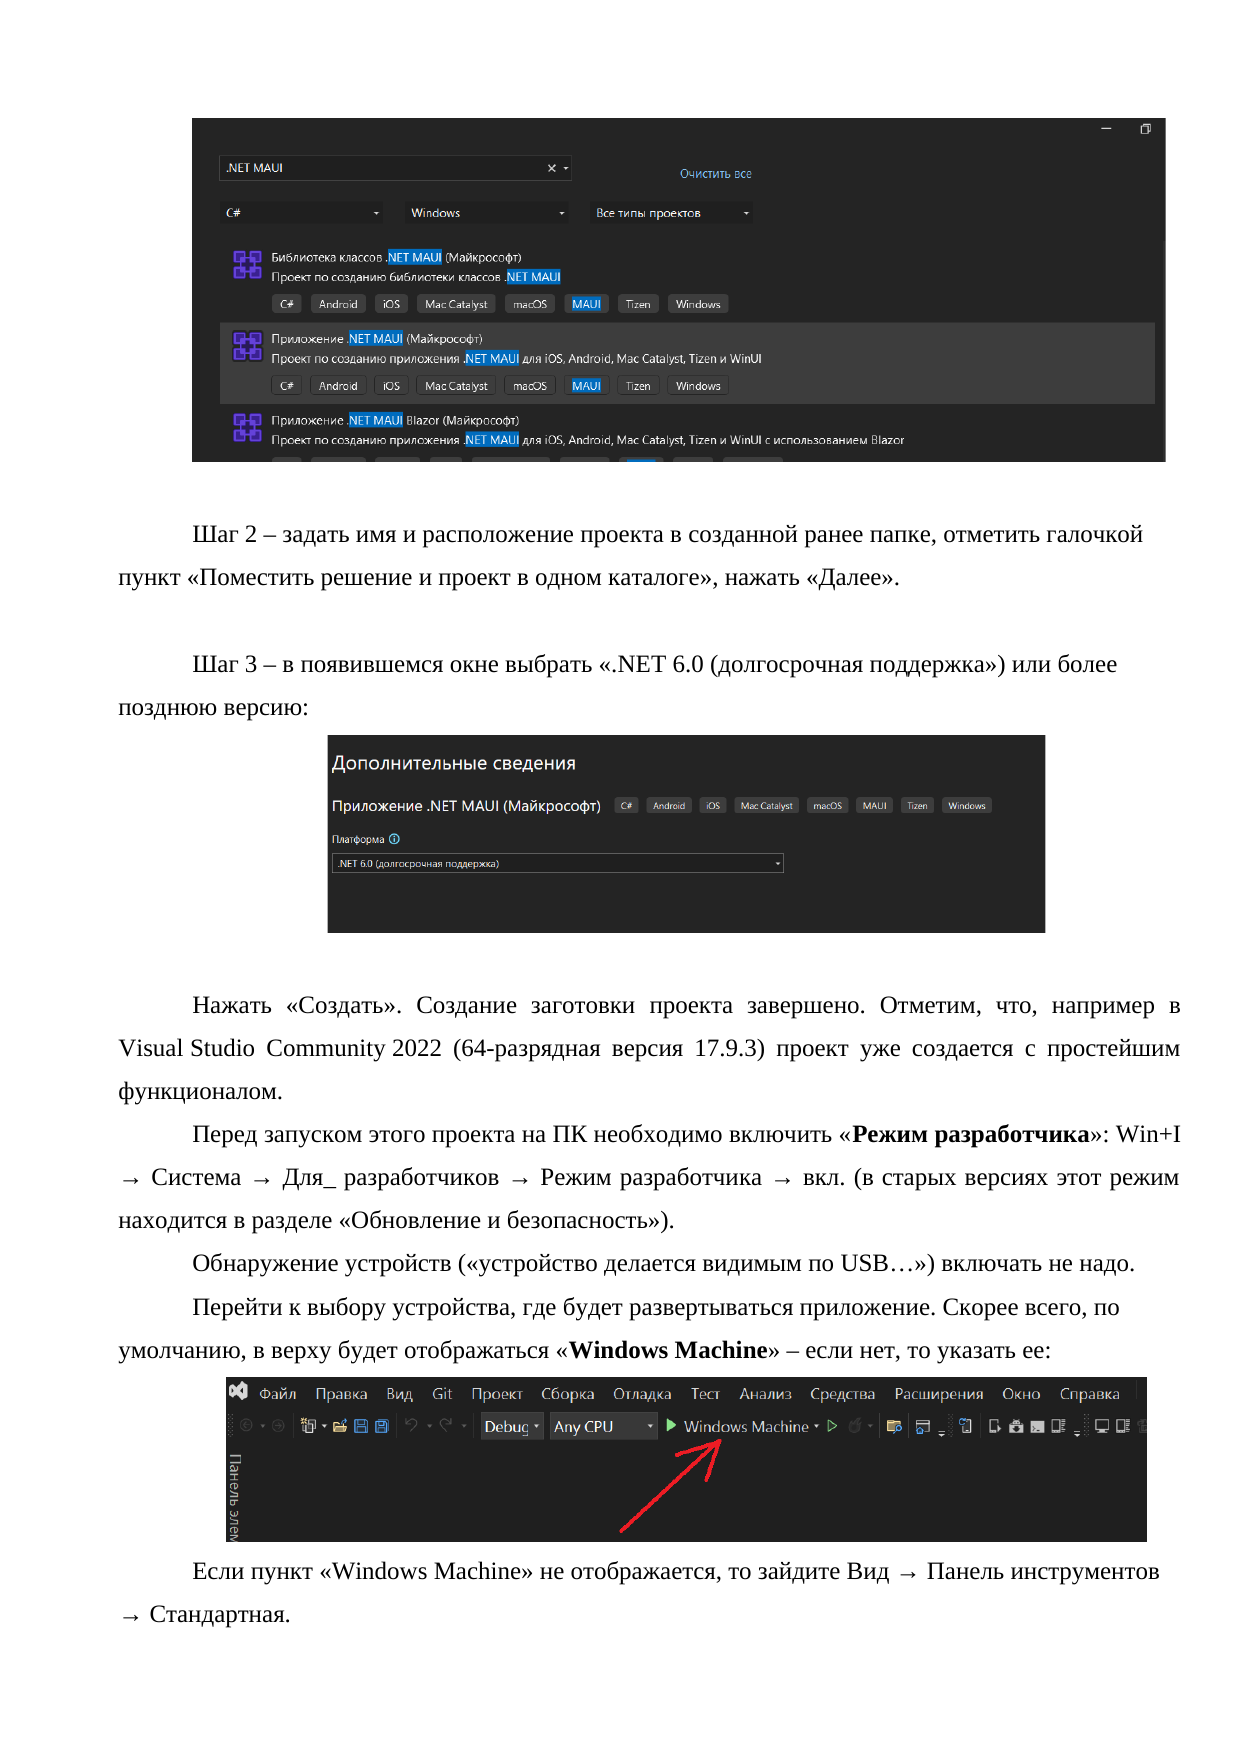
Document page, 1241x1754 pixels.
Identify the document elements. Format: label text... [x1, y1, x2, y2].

text Шаг 2 – задать имя и расположение проекта в созданной ранее папке, отметить галочкой пункт «Поместить решение и проект в одном каталоге», нажать «Далее». [118, 519, 1181, 591]
text Перейти к выбору устройства, где будет развертываться приложение. Скорее всего, по умолчанию, в верху будет отображаться «Windows Machine» – если нет, то указать ее: [118, 1292, 1181, 1363]
picture [192, 118, 1166, 462]
text Если пункт «Windows Machine» не отображается, то зайдите Вид → Панель инструментов → Стандартная. [118, 1556, 1181, 1628]
text Перед запуском этого проекта на ПК необходимо включить «Режим разработчика»: Win+I → Cиcтема → Для_ разработчиков → Режим разработчика → вкл. (в старых версиях этот режим находится в разделе «Обновление и безопасность»). [118, 1119, 1181, 1234]
picture [327, 735, 1046, 933]
text Нажать «Создать». Создание заготовки проекта завершено. Отметим, что, например в Visual Studio Community 2022 (64-разрядная версия 17.9.3) проект уже создается с простейшим функционалом. [118, 990, 1181, 1105]
text Обнаружение устройств («устройство делается видимым по USB…») включать не надо. [118, 1248, 1181, 1277]
picture [226, 1377, 1147, 1542]
text Шаг 3 – в появившемся окне выбрать «.NET 6.0 (долгосрочная поддержка») или более позднюю версию: [118, 649, 1181, 721]
